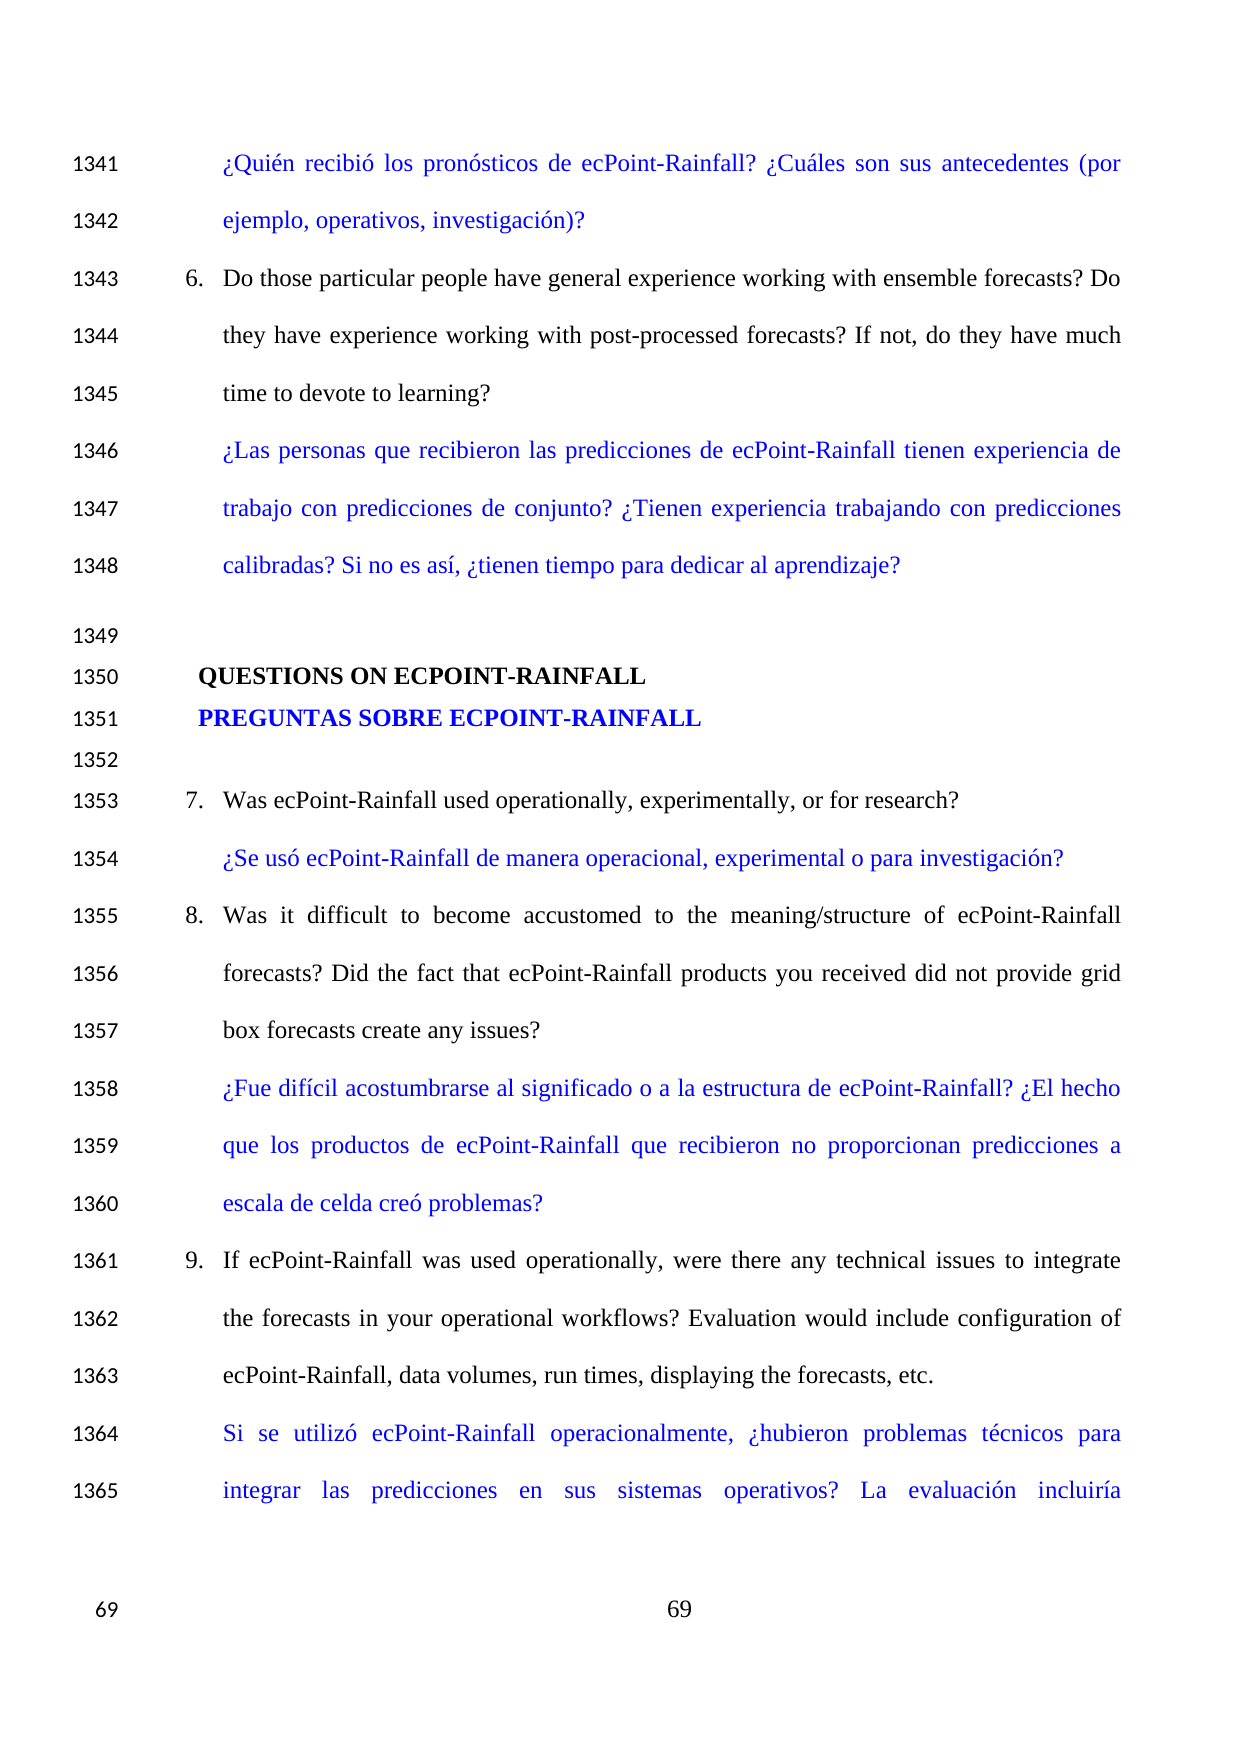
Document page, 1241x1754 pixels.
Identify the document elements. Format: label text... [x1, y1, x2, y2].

list If ecPoint-Rainfall was used operationally, were there any technical issues to integrate the forecasts in your operational workflows? Evaluation would include configuration of ecPoint-Rainfall, data volumes, run times, displaying the forecasts, etc. [185, 1245, 1122, 1389]
list Was it difficult to become accustomed to the meaning/structure of ecPoint-Rainfall forecasts? Did the fact that ecPoint-Rainfall products you received did not provide grid box forecasts create any issues? [185, 900, 1122, 1044]
list ¿Las personas que recibieron las predicciones de ecPoint-Rainfall tienen experiencia de trabajo con predicciones de conjunto? ¿Tienen experiencia trabajando con predicciones calibradas? Si no es así, ¿tienen tiempo para dedicar al aprendizaje? [223, 435, 1122, 579]
list ¿Se usó ecPoint-Rainfall de manera operacional, experimental o para investigación? [223, 843, 1122, 871]
list Was ecPoint-Rainfall used operationally, experimentally, or for research? [185, 785, 1122, 814]
list ¿Quién recibió los pronósticos de ecPoint-Rainfall? ¿Cuáles son sus antecedentes (por ejemplo, operativos, investigación)? [223, 148, 1122, 234]
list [223, 1418, 1122, 1504]
text QUESTIONS ON ECPOINT-RAINFALL [198, 661, 1122, 690]
list ¿Fue difícil acostumbrarse al significado o a la estructura de ecPoint-Rainfall? ¿El hecho que los productos de ecPoint-Rainfall que recibieron no proporcionan predicciones a escala de celda creó problemas? [223, 1073, 1122, 1216]
list Do those particular people have general experience working with ensemble forecasts? Do they have experience working with post-processed forecasts? If not, do they have much time to devote to learning? [185, 263, 1122, 406]
text PREGUNTAS SOBRE ECPOINT-RAINFALL [198, 703, 1122, 731]
